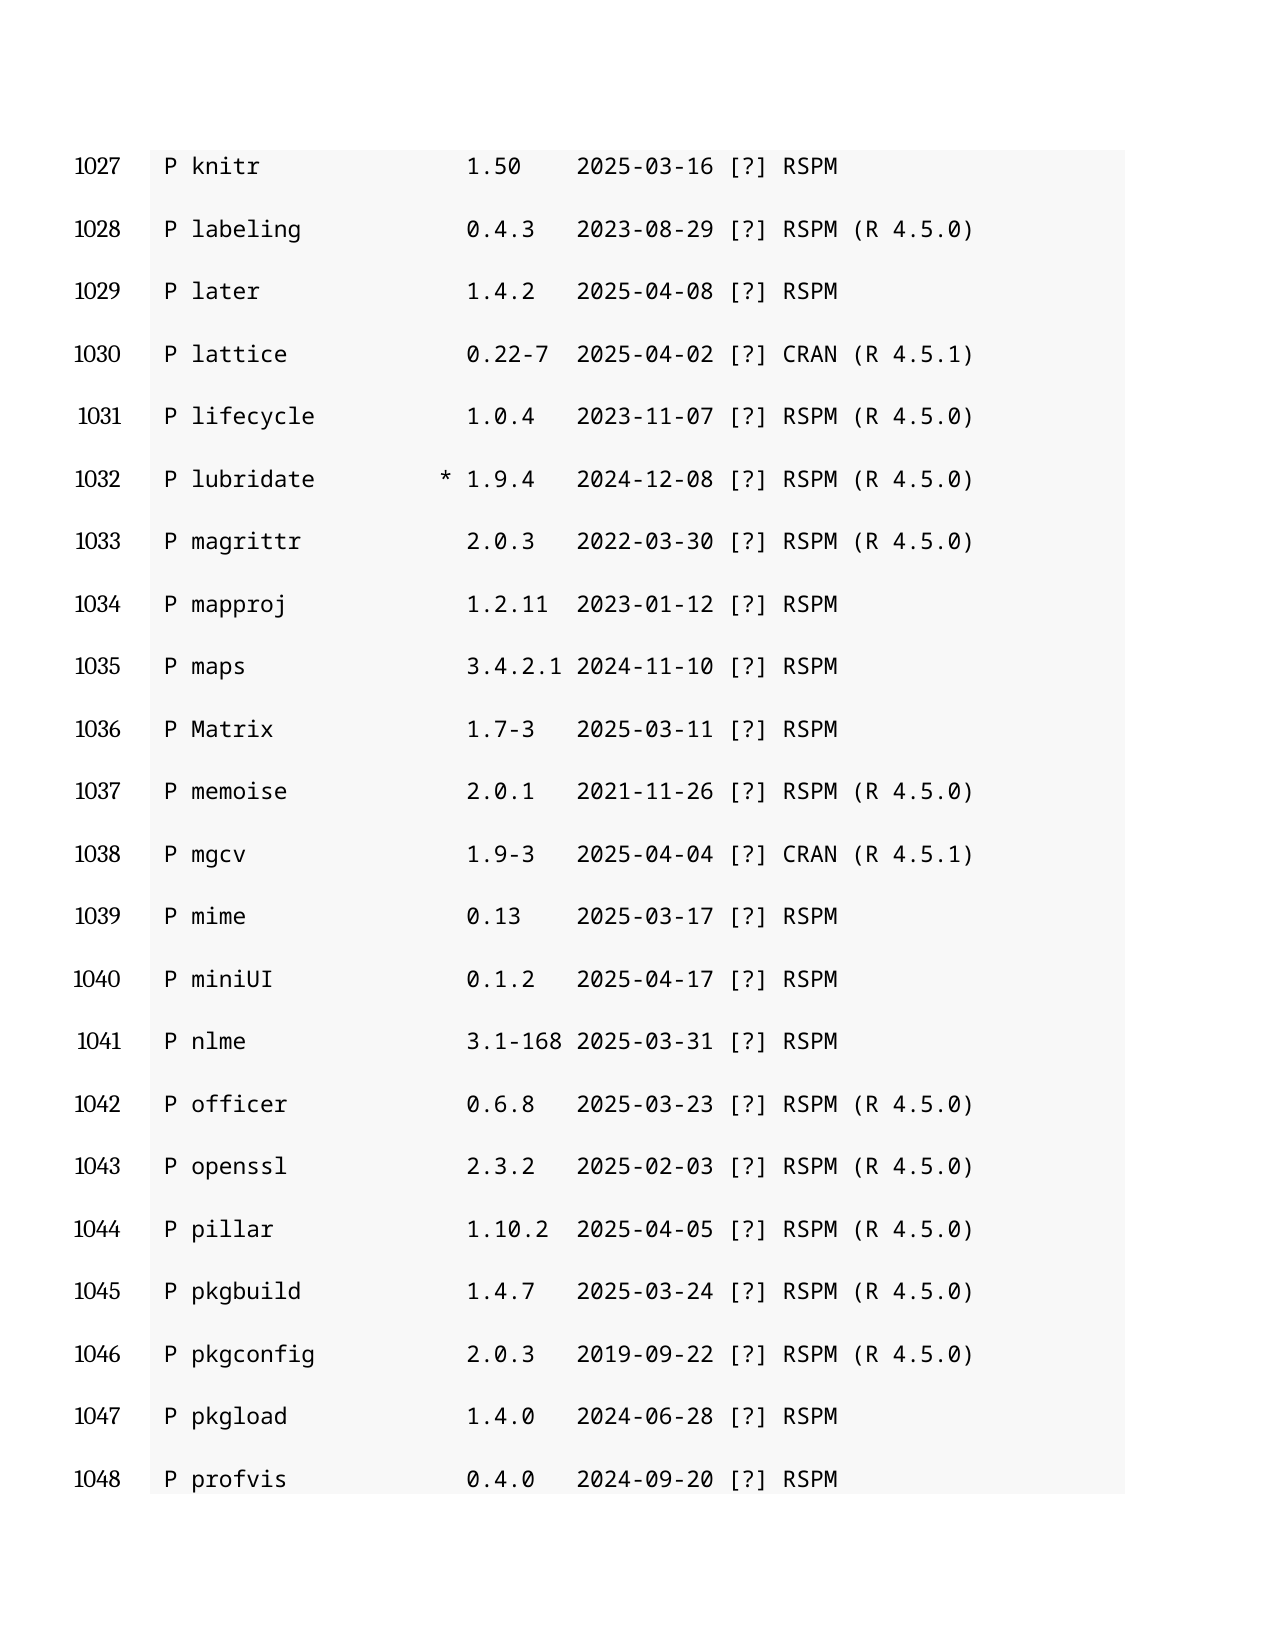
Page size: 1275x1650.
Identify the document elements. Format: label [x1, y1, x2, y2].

text [150, 150, 1125, 1494]
